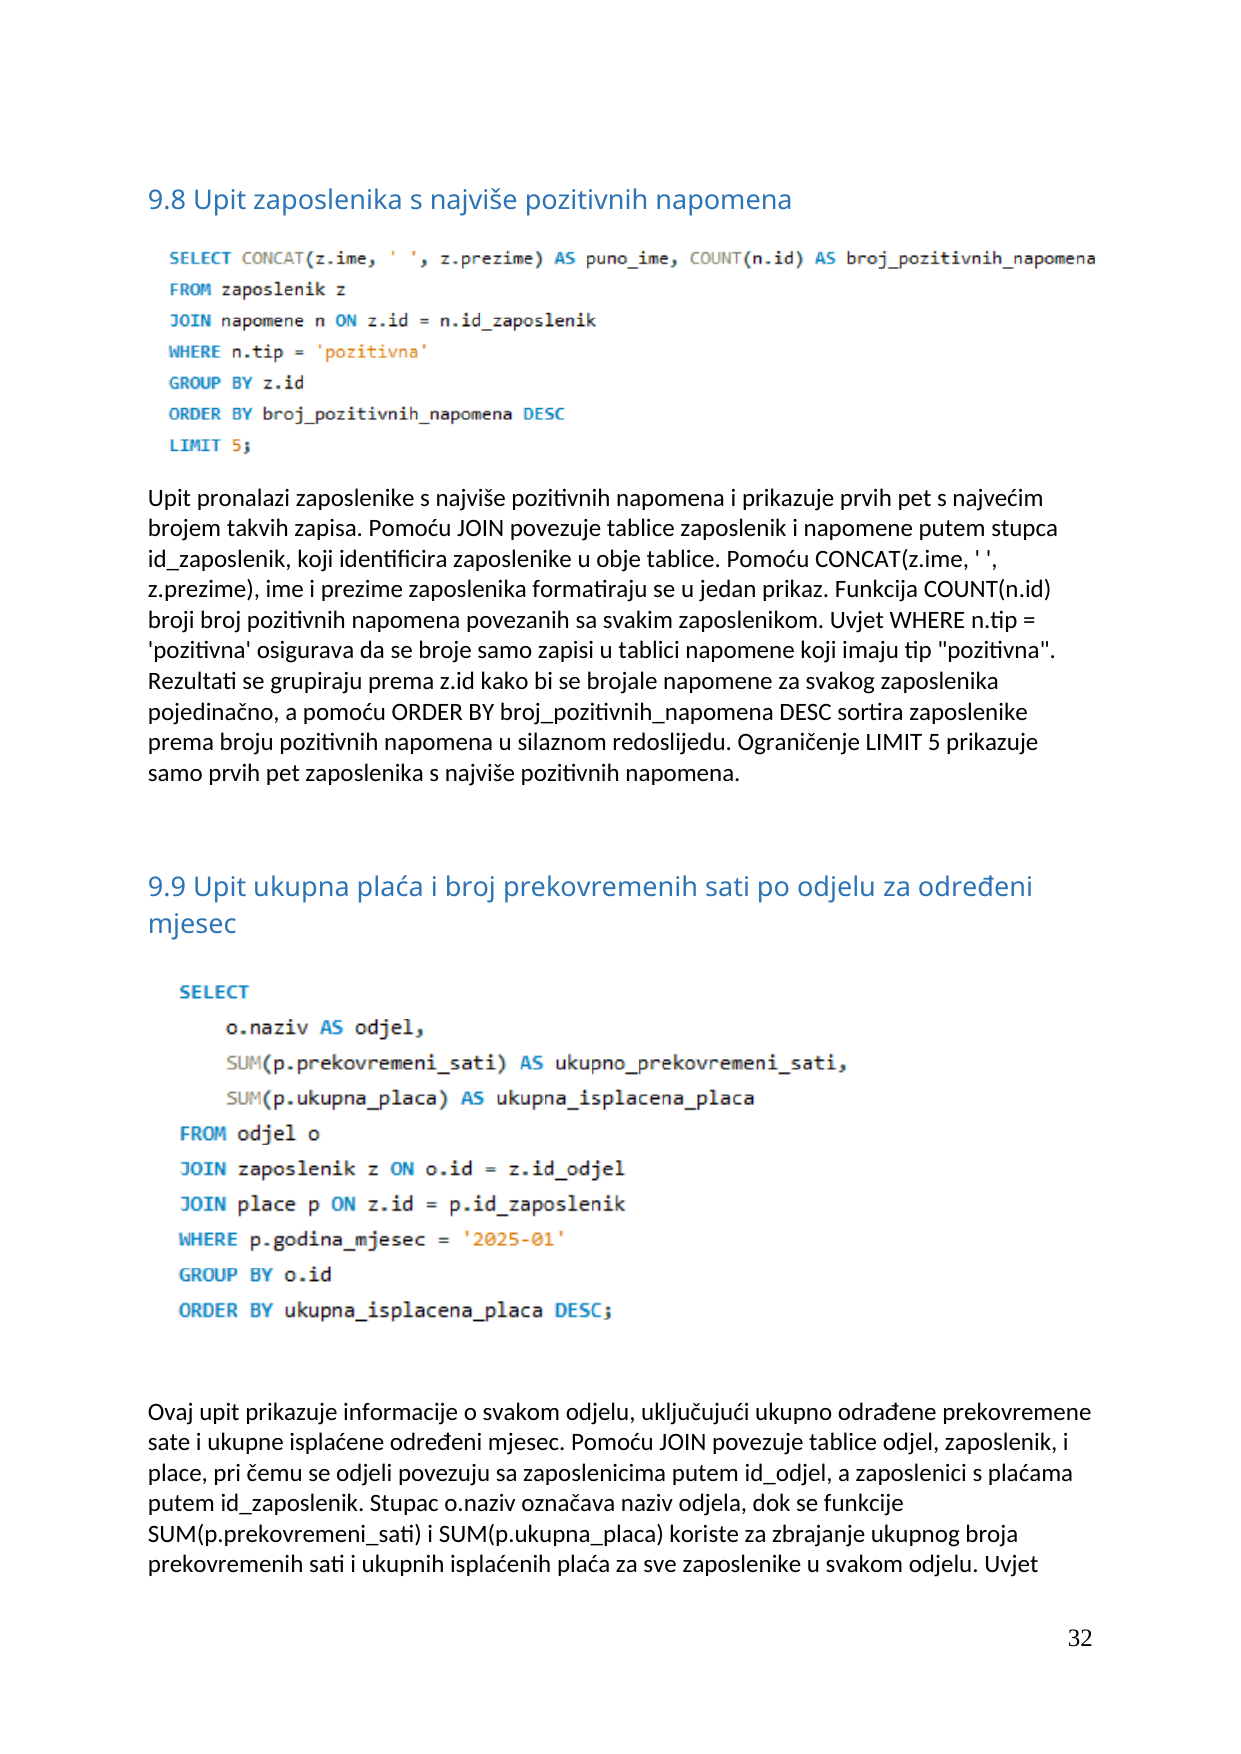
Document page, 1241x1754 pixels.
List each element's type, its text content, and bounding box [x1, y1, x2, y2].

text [148, 1396, 1093, 1579]
text Upit pronalazi zaposlenike s najviše pozitivnih napomena i prikazuje prvih pet s najvećim brojem takvih zapisa. Pomoću JOIN povezuje tablice zaposlenik i napomene putem stupca id_zaposlenik, koji identificira zaposlenike u obje tablice. Pomoću CONCAT(z.ime, ' ', z.prezime), ime i prezime zaposlenika formatiraju se u jedan prikaz. Funkcija COUNT(n.id) broji broj pozitivnih napomena povezanih sa svakim zaposlenikom. Uvjet WHERE n.tip = 'pozitivna' osigurava da se broje samo zapisi u tablici napomene koji imaju tip "pozitivna". Rezultati se grupiraju prema z.id kako bi se brojale napomene za svakog zaposlenika pojedinačno, a pomoću ORDER BY broj_pozitivnih_napomena DESC sortira zaposlenike prema broju pozitivnih napomena u silaznom redoslijedu. Ograničenje LIMIT 5 prikazuje samo prvih pet zaposlenika s najviše pozitivnih napomena. [148, 482, 1093, 787]
subtitle 9.8 Upit zaposlenika s najviše pozitivnih napomena [148, 181, 1093, 217]
subtitle 9.9 Upit ukupna plaća i broj prekovremenih sati po odjelu za određeni mjesec [148, 868, 1093, 942]
